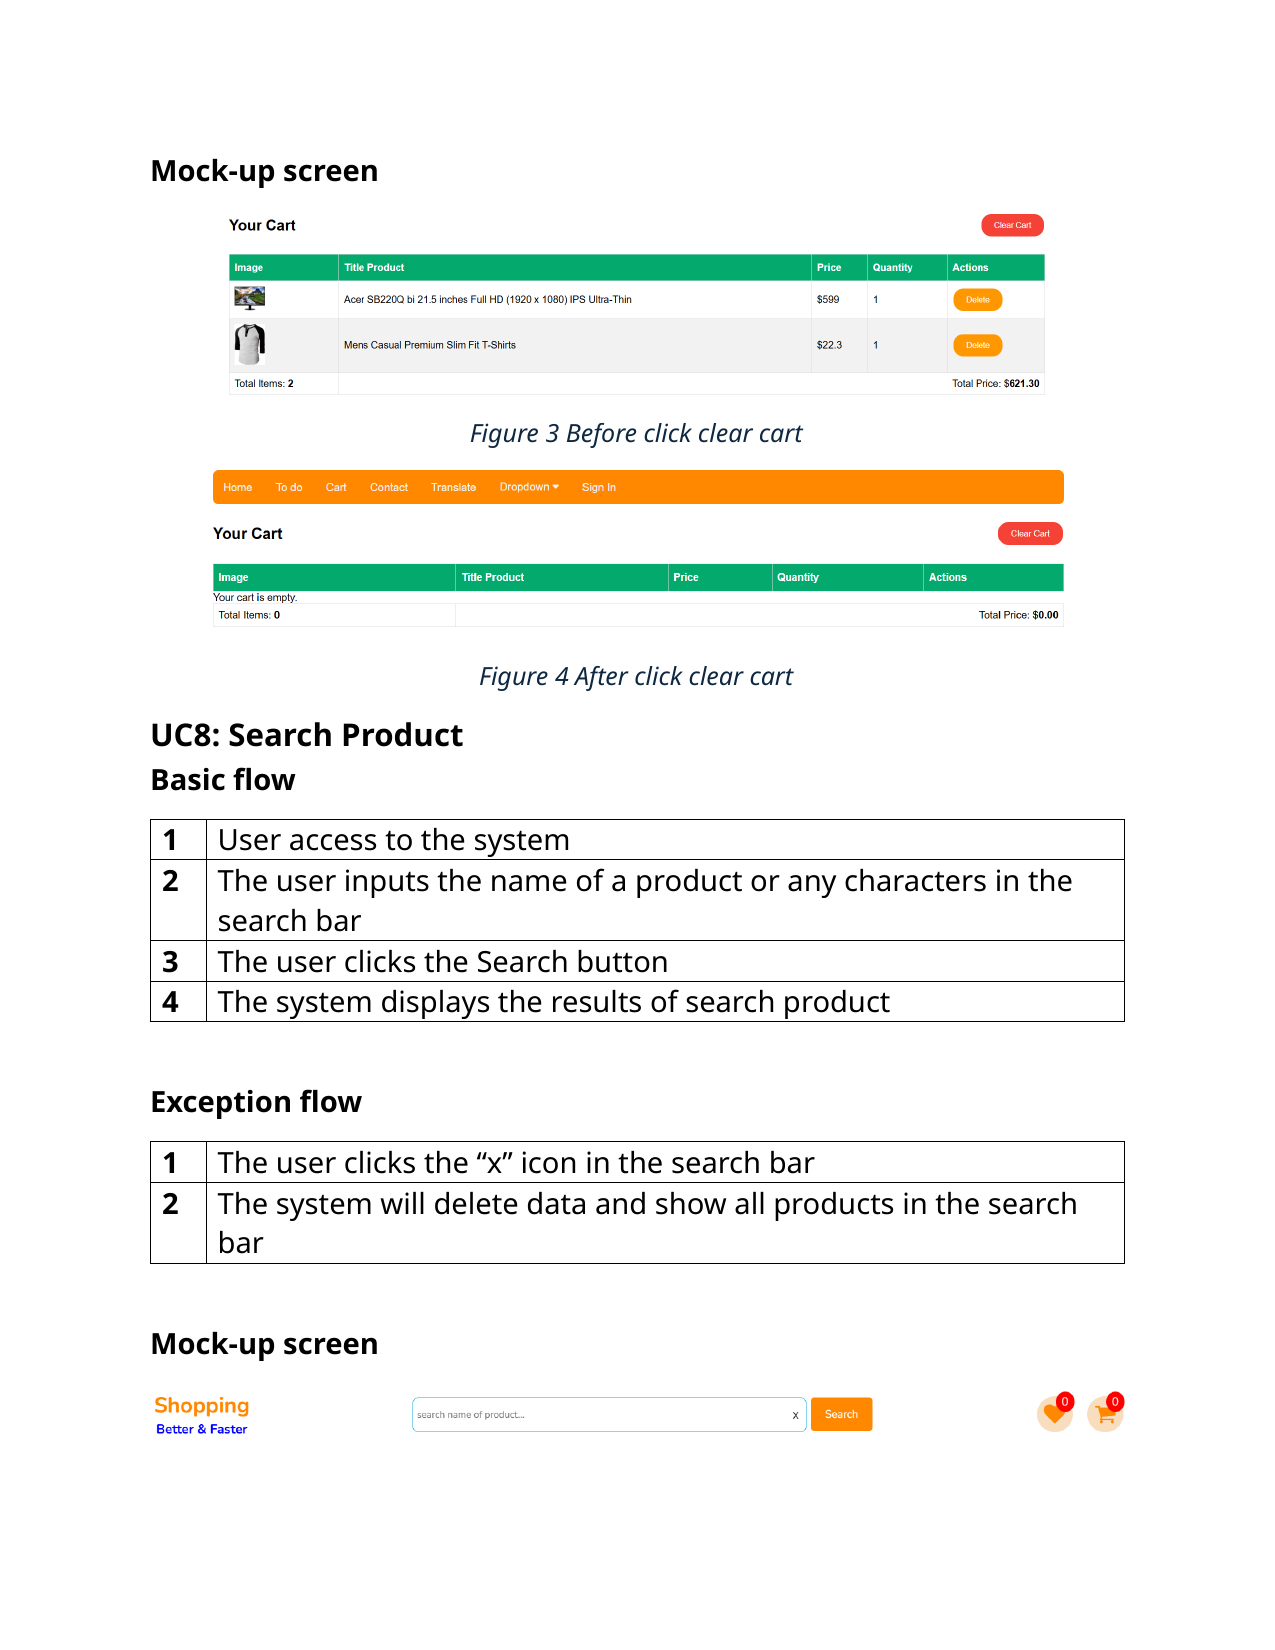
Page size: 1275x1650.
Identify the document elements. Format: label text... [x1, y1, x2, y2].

table_cell 3 [151, 941, 206, 981]
picture [150, 470, 1125, 640]
text Exception flow [150, 1082, 1125, 1121]
table_cell 4 [151, 982, 206, 1021]
text Mock-up screen [150, 150, 1125, 190]
table_header User access to the system [207, 820, 1124, 859]
table_cell The system displays the results of search product [207, 982, 1124, 1021]
table_cell The user inputs the name of a product or any characters in the search bar [207, 860, 1124, 940]
table_cell 2 [151, 1183, 206, 1262]
text Figure 4 After click clear cart [150, 658, 1125, 692]
table_header 1 [151, 1142, 206, 1182]
table_cell The user clicks the Search button [207, 941, 1124, 981]
subtitle UC8: Search Product [150, 713, 1125, 756]
text Mock-up screen [150, 1323, 1125, 1363]
table_header 1 [151, 820, 206, 859]
table_header The user clicks the “x” icon in the search bar [207, 1142, 1124, 1182]
picture [226, 209, 1049, 397]
picture [150, 1382, 1125, 1450]
text Figure 3 Before click clear cart [150, 415, 1125, 449]
table_cell 2 [151, 860, 206, 940]
table_cell The system will delete data and show all products in the search bar [207, 1183, 1124, 1262]
text Basic flow [150, 759, 1125, 799]
